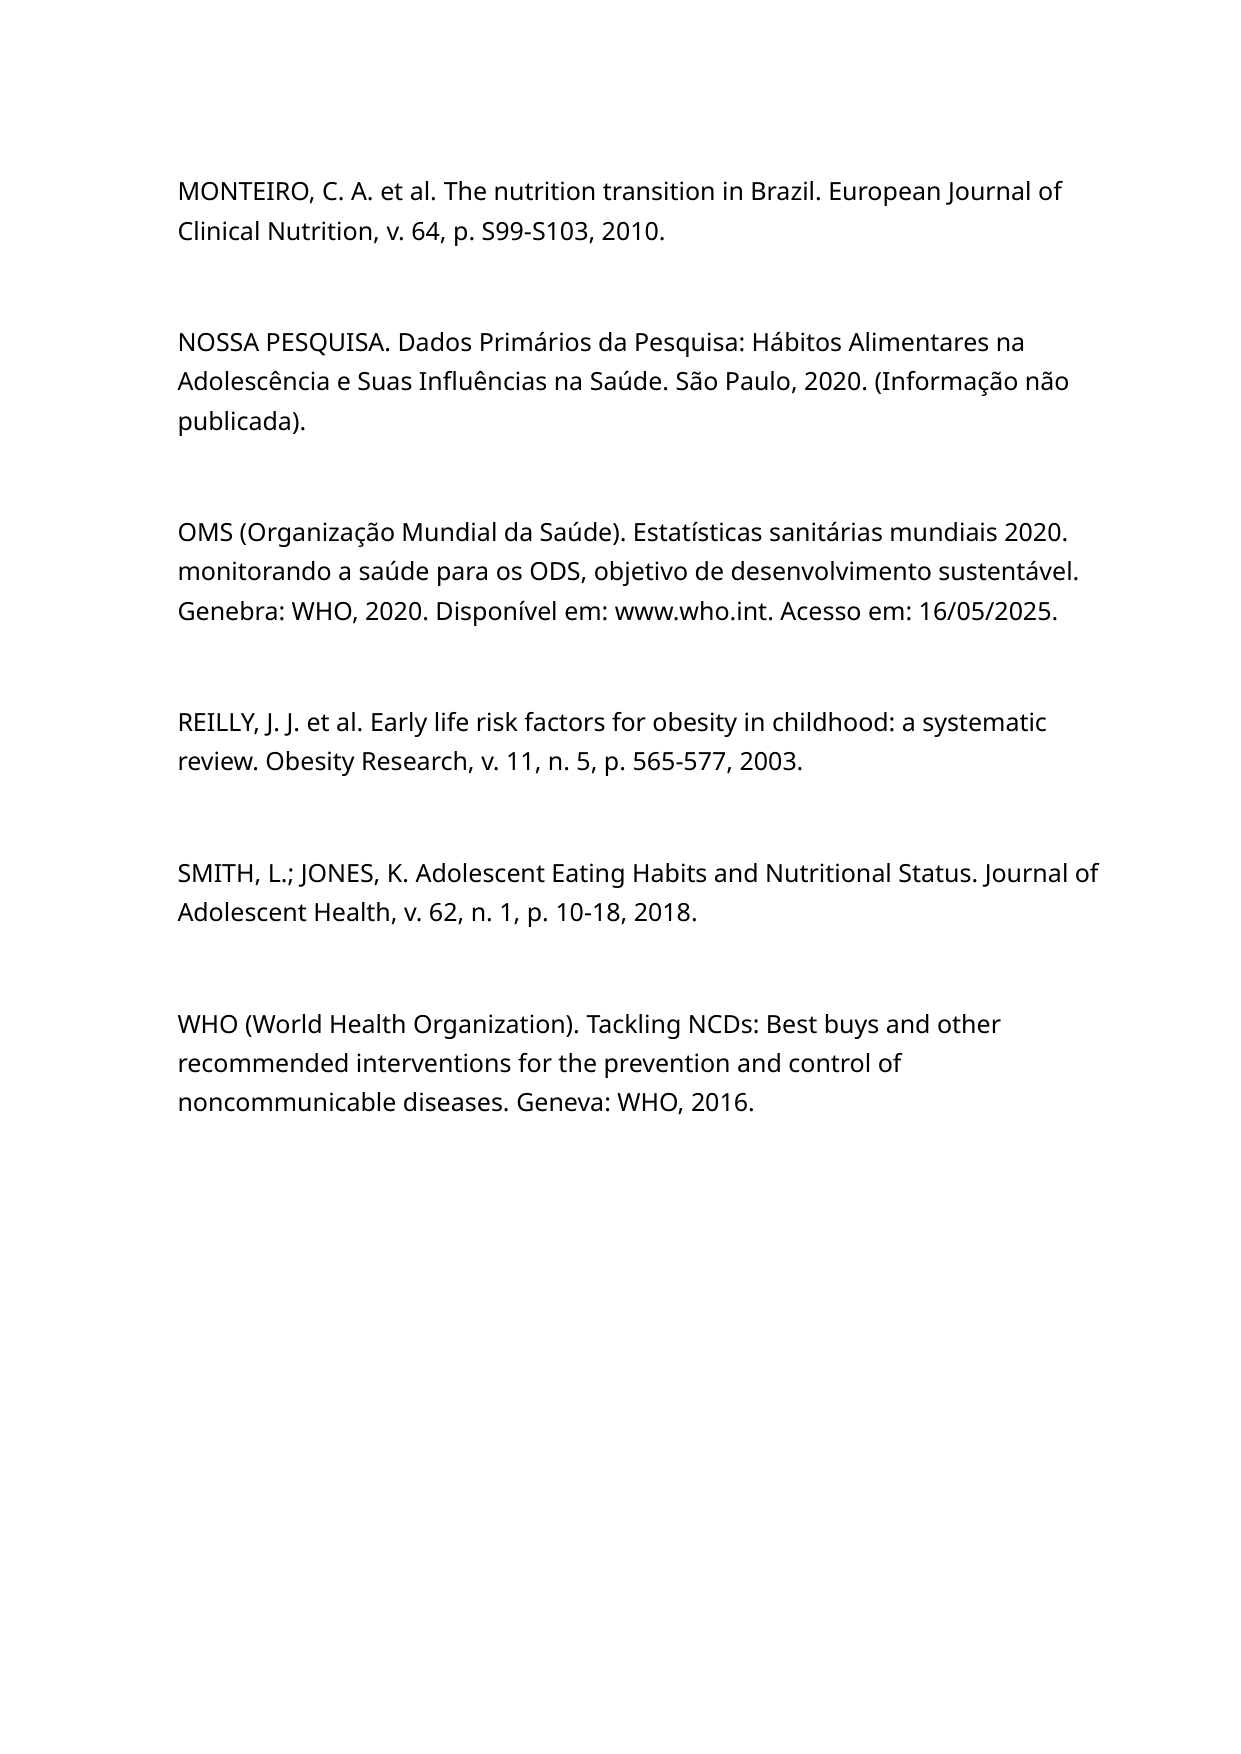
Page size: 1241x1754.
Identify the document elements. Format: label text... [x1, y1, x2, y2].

text OMS (Organização Mundial da Saúde). Estatísticas sanitárias mundiais 2020. monitorando a saúde para os ODS, objetivo de desenvolvimento sustentável. Genebra: WHO, 2020. Disponível em: www.who.int. Acesso em: 16/05/2025. [177, 515, 1122, 627]
text WHO (World Health Organization). Tackling NCDs: Best buys and other recommended interventions for the prevention and control of noncommunicable diseases. Geneva: WHO, 2016. [177, 1006, 1122, 1119]
text SMITH, L.; JONES, K. Adolescent Eating Habits and Nutritional Status. Journal of Adolescent Health, v. 62, n. 1, p. 10-18, 2018. [177, 856, 1122, 929]
text NOSSA PESQUISA. Dados Primários da Pesquisa: Hábitos Alimentares na Adolescência e Suas Influências na Saúde. São Paulo, 2020. (Informação não publicada). [177, 325, 1122, 437]
text REILLY, J. J. et al. Early life risk factors for obesity in childhood: a systematic review. Obesity Research, v. 11, n. 5, p. 565-577, 2003. [177, 705, 1122, 778]
text MONTEIRO, C. A. et al. The nutrition transition in Brazil. European Journal of Clinical Nutrition, v. 64, p. S99-S103, 2010. [177, 174, 1122, 247]
